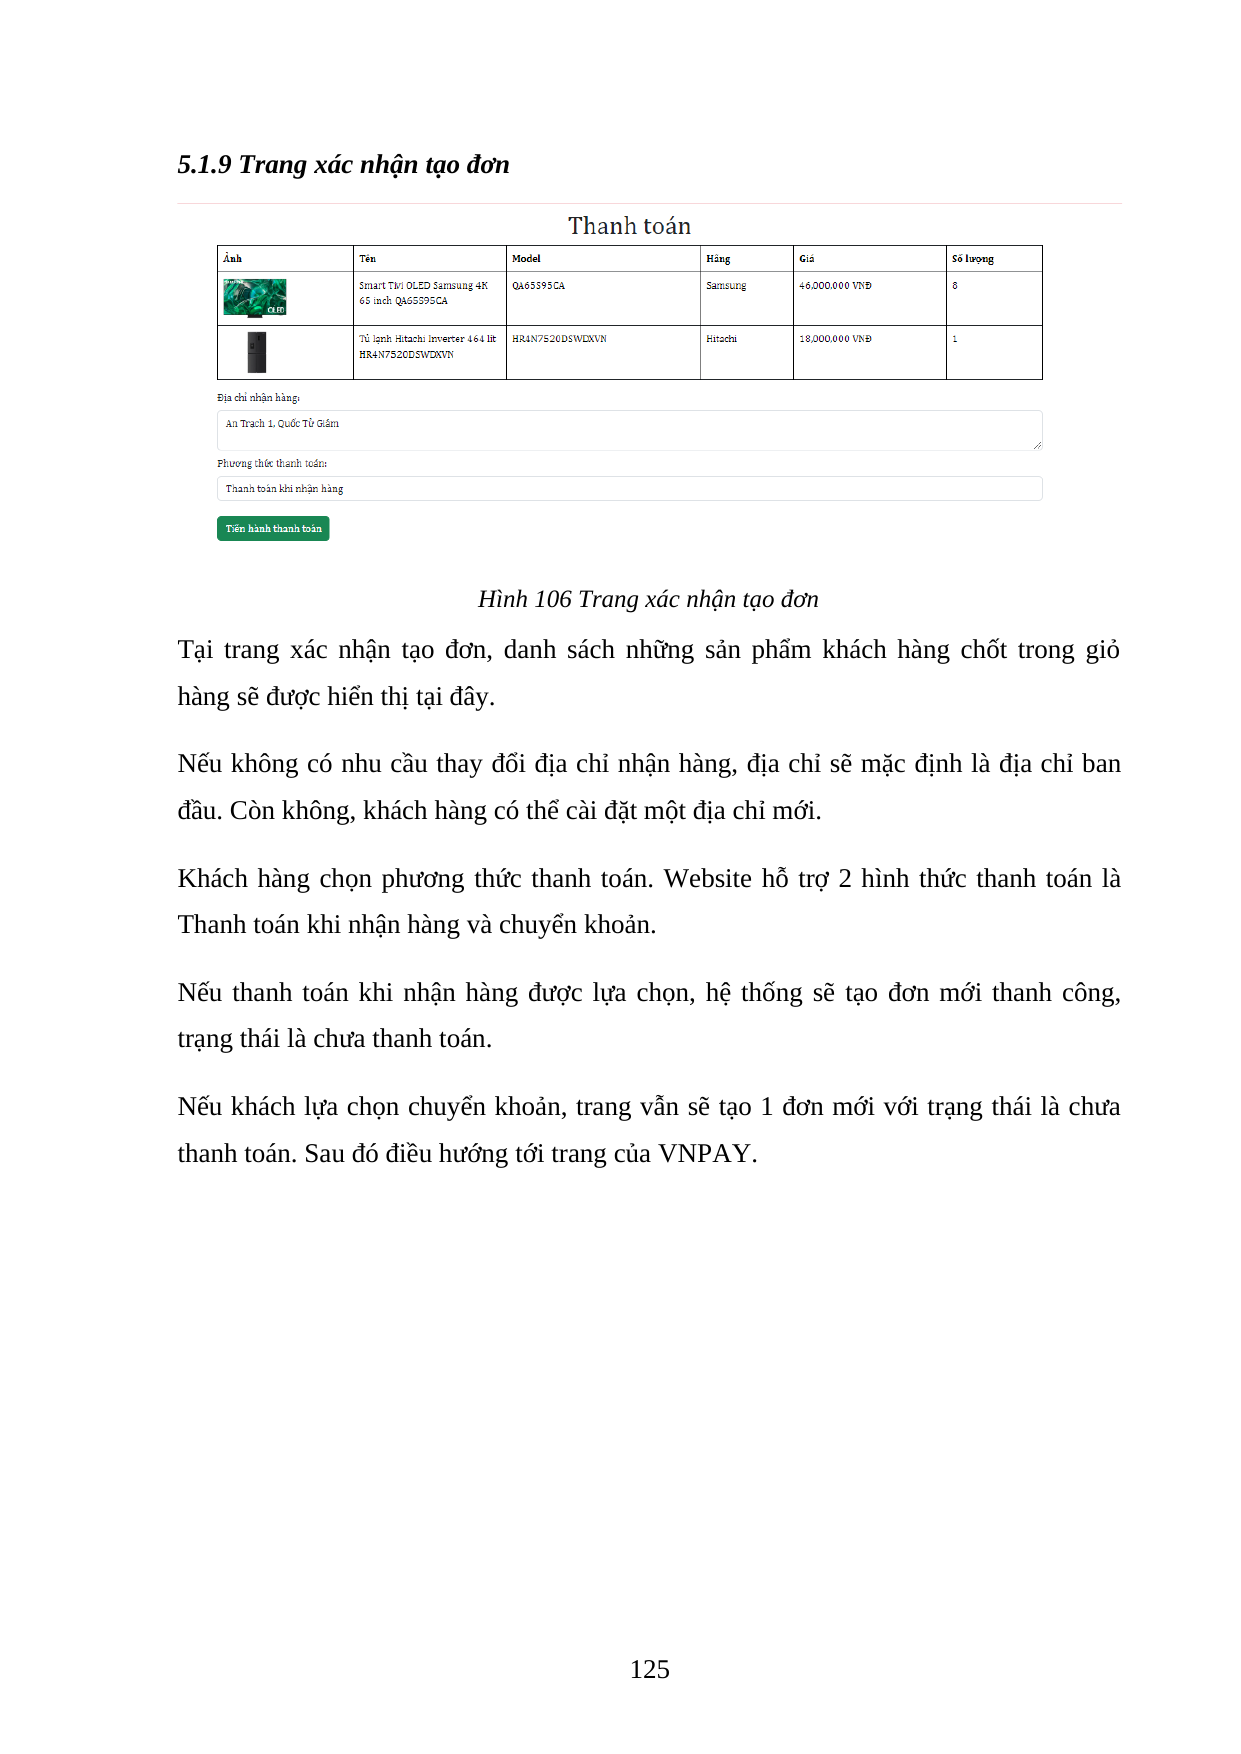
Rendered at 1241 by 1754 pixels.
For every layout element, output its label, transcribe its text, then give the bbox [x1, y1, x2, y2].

text Nếu không có nhu cầu thay đổi địa chỉ nhận hàng, địa chỉ sẽ mặc định là địa chỉ ban đầu. Còn không, khách hàng có thể cài đặt một địa chỉ mới. [177, 747, 1122, 825]
text Tại trang xác nhận tạo đơn, danh sách những sản phẩm khách hàng chốt trong giỏ hàng sẽ được hiển thị tại đây. [177, 633, 1122, 711]
text Nếu khách lựa chọn chuyển khoản, trang vẫn sẽ tạo 1 đơn mới với trạng thái là chưa thanh toán. Sau đó điều hướng tới trang của VNPAY. [177, 1090, 1122, 1168]
text Nếu thanh toán khi nhận hàng được lựa chọn, hệ thống sẽ tạo đơn mới thanh công, trạng thái là chưa thanh toán. [177, 976, 1122, 1054]
text Khách hàng chọn phương thức thanh toán. Website hỗ trợ 2 hình thức thanh toán là Thanh toán khi nhận hàng và chuyển khoản. [177, 862, 1122, 939]
text Hình 106 Trang xác nhận tạo đơn [177, 584, 1122, 612]
subtitle Trang xác nhận tạo đơn [177, 148, 1122, 179]
picture [177, 203, 1123, 548]
